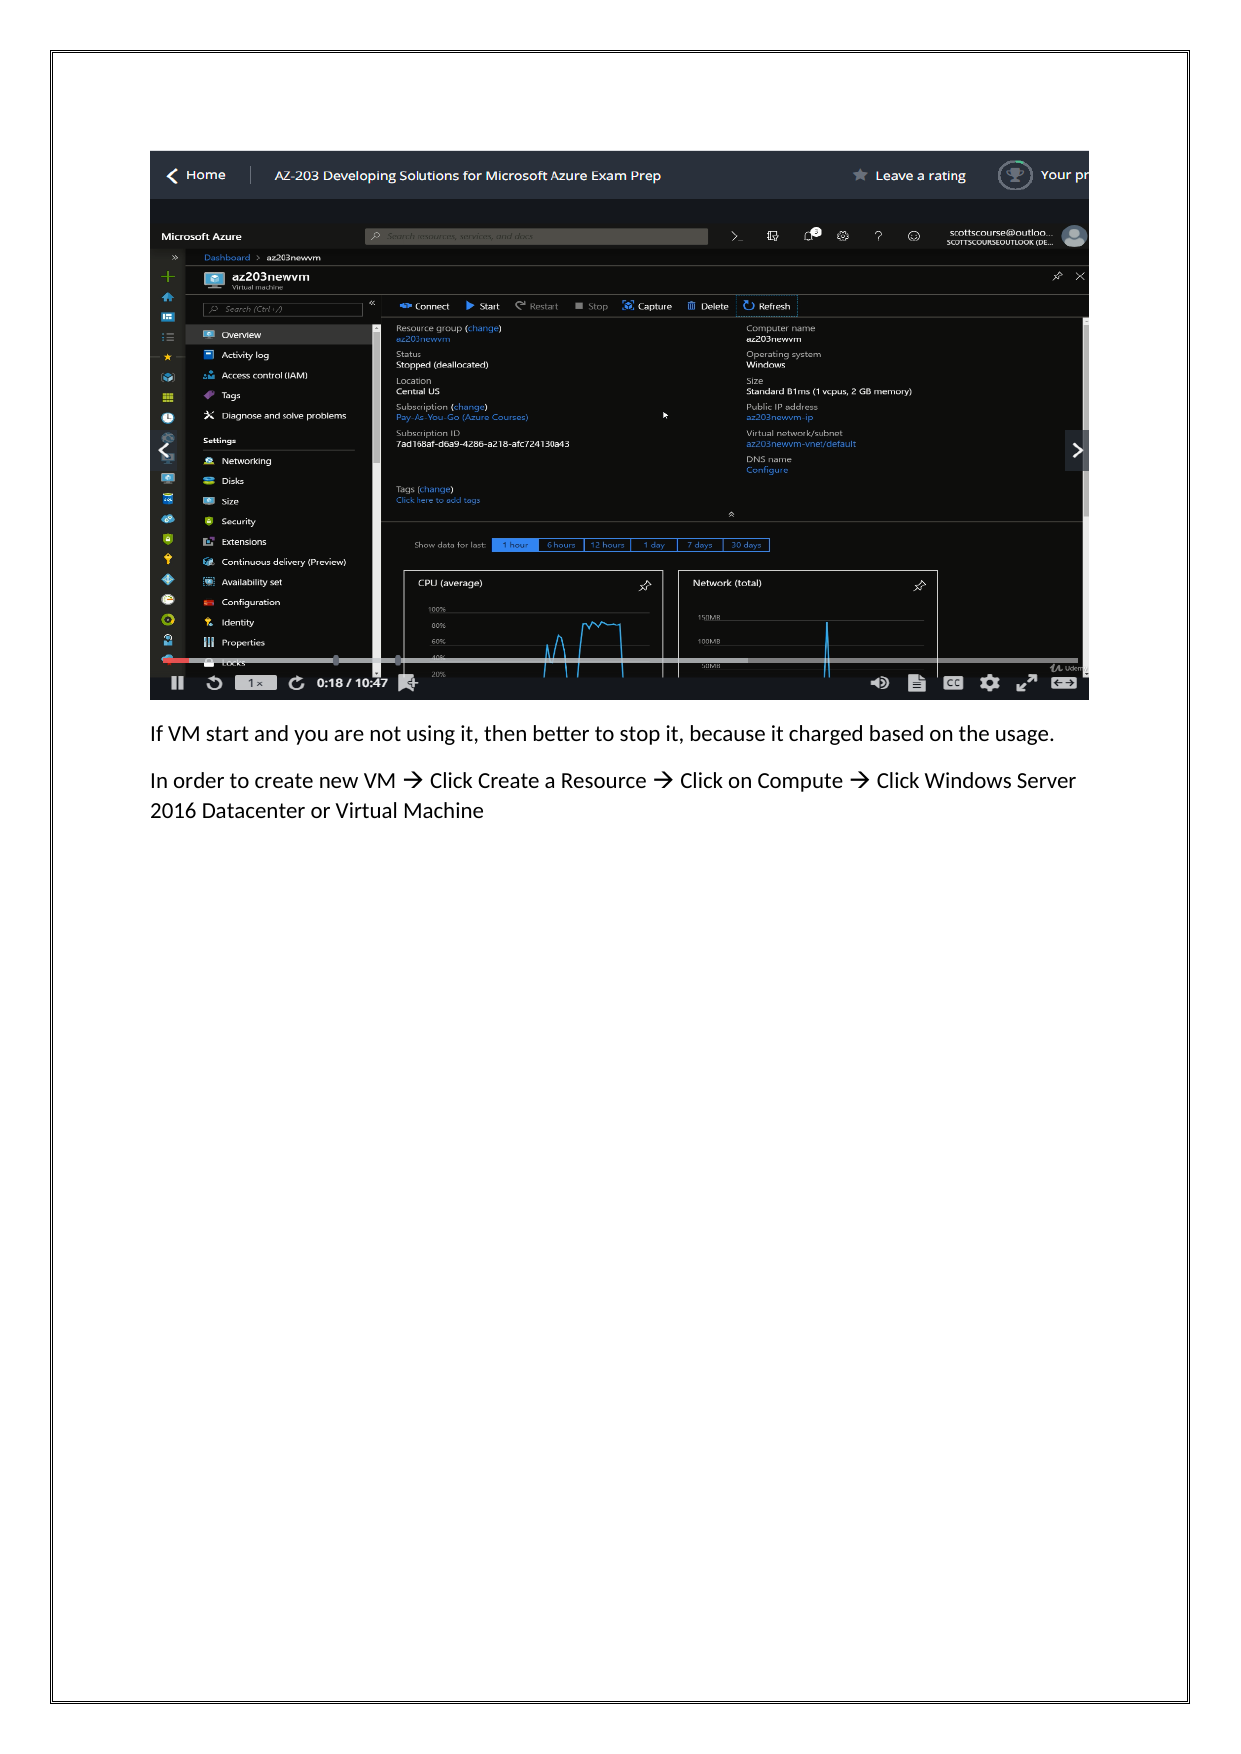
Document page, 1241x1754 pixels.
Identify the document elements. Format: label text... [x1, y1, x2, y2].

text If VM start and you are not using it, then better to stop it, because it charged based on the usage. [150, 719, 1090, 747]
text In order to create new VM Click Create a Resource Click on Compute Click Windows Server 2016 Datacenter or Virtual Machine [150, 766, 1090, 824]
picture [150, 150, 1089, 700]
